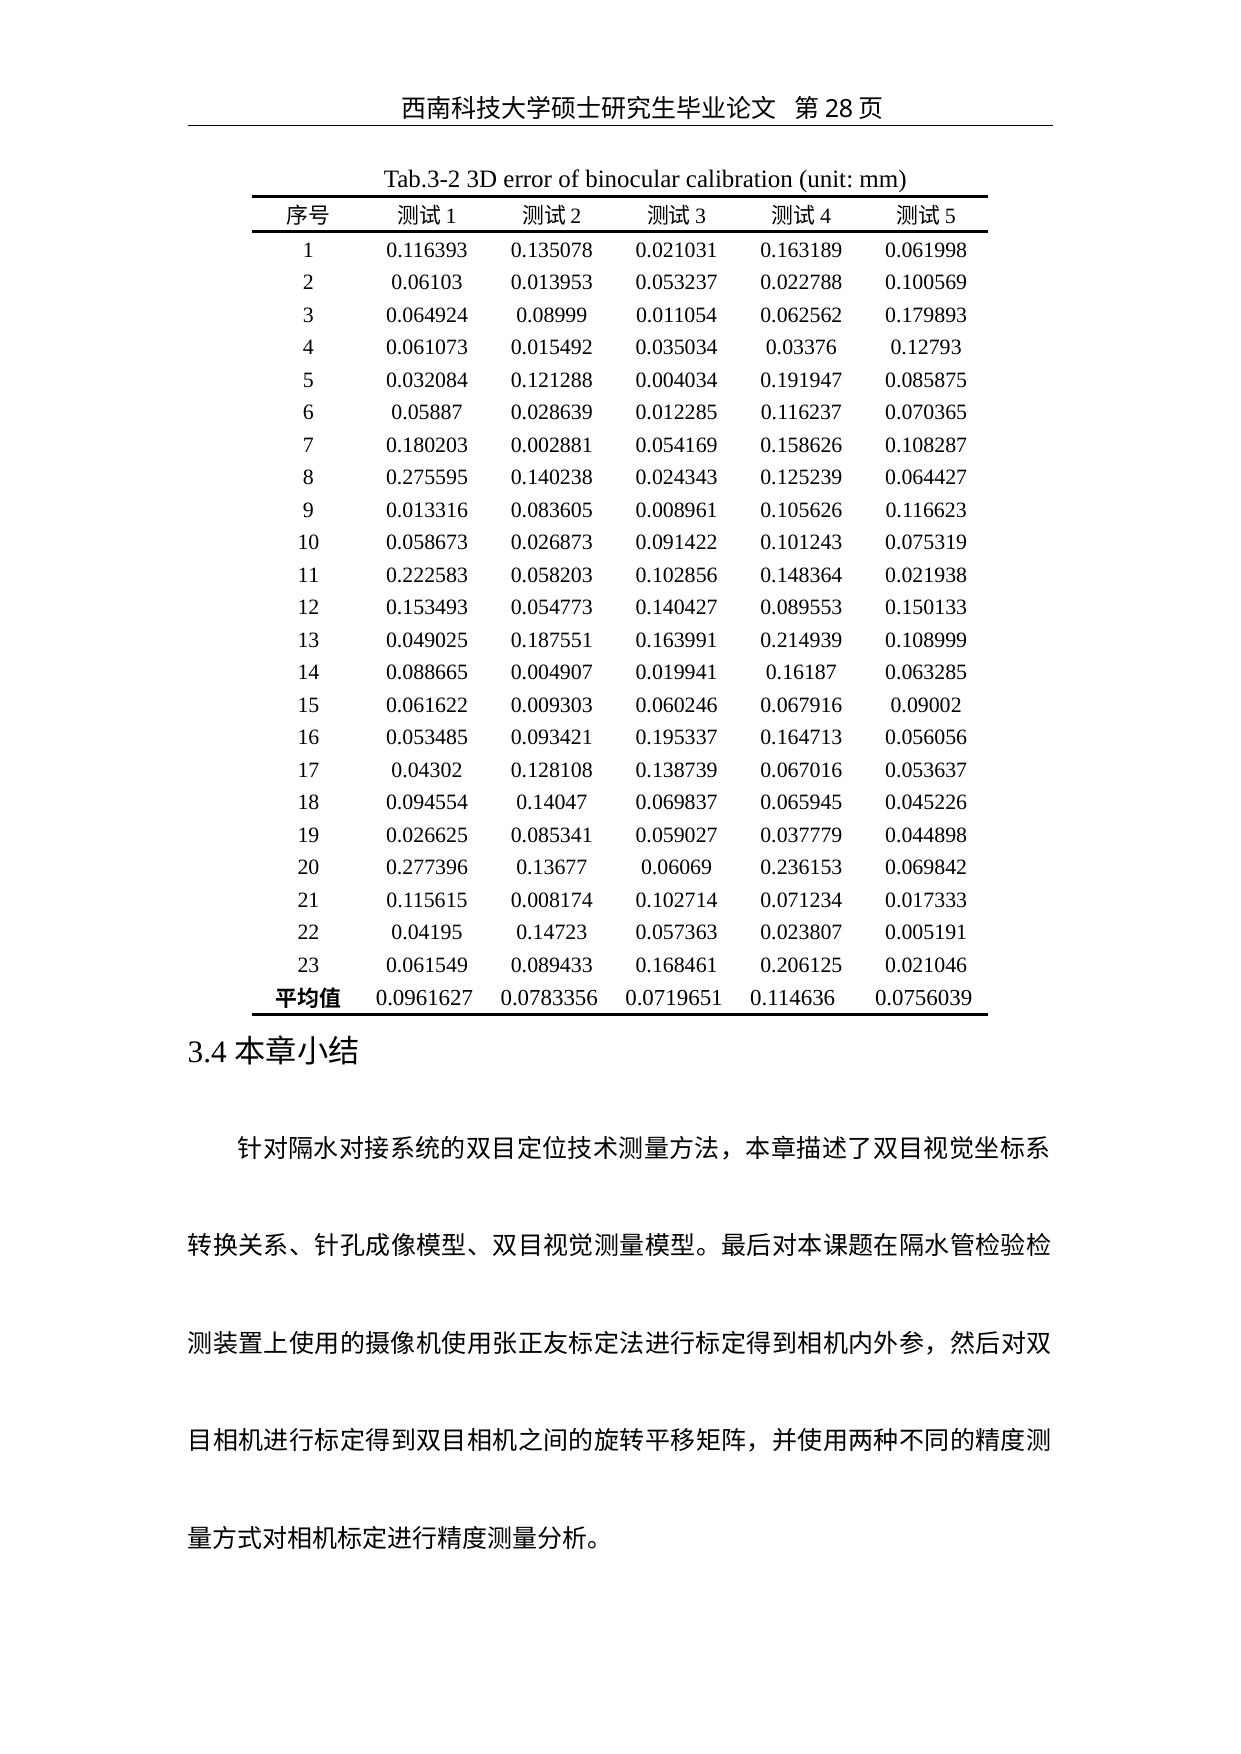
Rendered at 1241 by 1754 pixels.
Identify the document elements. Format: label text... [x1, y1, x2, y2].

table_cell 0.115615 [364, 883, 489, 916]
table_cell 0.013953 [489, 266, 614, 298]
table_cell 0.067016 [739, 753, 863, 786]
table_cell 11 [252, 558, 364, 591]
table_cell 10 [252, 526, 364, 558]
table_cell 12 [252, 591, 364, 623]
table_cell 0.026625 [364, 818, 489, 851]
table_cell 0.148364 [739, 558, 863, 591]
table_cell 0.032084 [364, 363, 489, 396]
table_cell 0.236153 [739, 851, 863, 883]
text Tab.3-2 3D error of binocular calibration (unit: mm) [187, 162, 1053, 194]
table_cell 0.088665 [364, 656, 489, 688]
table_cell 7 [252, 428, 364, 461]
table_cell 0.153493 [364, 591, 489, 623]
table_cell 0.012285 [614, 396, 739, 428]
table_cell 0.116623 [864, 493, 988, 526]
table_cell 0.108999 [864, 623, 988, 656]
table_cell 0.0961627 [364, 981, 489, 1013]
table_header 序号 [252, 198, 364, 230]
table_cell 0.150133 [864, 591, 988, 623]
table_cell 6 [252, 396, 364, 428]
table_cell 20 [252, 851, 364, 883]
table_cell 0.004907 [489, 656, 614, 688]
table_cell 0.06103 [364, 266, 489, 298]
table_cell 0.0719651 [614, 981, 739, 1013]
table_cell 0.065945 [739, 786, 863, 818]
table_cell 0.03376 [739, 331, 863, 363]
table_cell 16 [252, 721, 364, 753]
table_cell 0.179893 [864, 298, 988, 331]
table_cell 0.09002 [864, 688, 988, 721]
table_cell 0.069837 [614, 786, 739, 818]
table_cell 0.063285 [864, 656, 988, 688]
table_cell 0.008174 [489, 883, 614, 916]
table_cell 0.002881 [489, 428, 614, 461]
table_cell 0.054773 [489, 591, 614, 623]
table_cell 0.053485 [364, 721, 489, 753]
table_cell 0.004034 [614, 363, 739, 396]
table_cell 0.094554 [364, 786, 489, 818]
table_cell 0.275595 [364, 461, 489, 493]
table_cell 0.163189 [739, 233, 863, 266]
table_cell 0.061622 [364, 688, 489, 721]
table_cell 0.059027 [614, 818, 739, 851]
table_cell 0.024343 [614, 461, 739, 493]
table_cell 21 [252, 883, 364, 916]
table_header 测试4 [739, 198, 863, 230]
table_cell 0.069842 [864, 851, 988, 883]
table_cell 0.102856 [614, 558, 739, 591]
table_cell 0.053637 [864, 753, 988, 786]
table_cell 0.061998 [864, 233, 988, 266]
table_cell 0.022788 [739, 266, 863, 298]
table_cell 0.062562 [739, 298, 863, 331]
table_cell 0.101243 [739, 526, 863, 558]
table_cell 0.116237 [739, 396, 863, 428]
table_cell 0.021031 [614, 233, 739, 266]
table_cell 0.093421 [489, 721, 614, 753]
table_cell 0.035034 [614, 331, 739, 363]
table_cell 平均值 [252, 981, 364, 1013]
table_cell 0.028639 [489, 396, 614, 428]
table_cell 22 [252, 916, 364, 948]
table_cell 0.008961 [614, 493, 739, 526]
table_header 测试2 [489, 198, 614, 230]
table_cell 2 [252, 266, 364, 298]
table_cell 0.058203 [489, 558, 614, 591]
table_cell 0.023807 [739, 916, 863, 948]
table_cell 0.191947 [739, 363, 863, 396]
table_cell 3 [252, 298, 364, 331]
table_cell 0.163991 [614, 623, 739, 656]
table_cell 0.075319 [864, 526, 988, 558]
table_cell 0.100569 [864, 266, 988, 298]
table_cell 0.187551 [489, 623, 614, 656]
table_cell 0.214939 [739, 623, 863, 656]
table_cell 0.114636 [739, 981, 863, 1013]
table_cell 0.14723 [489, 916, 614, 948]
table_cell 23 [252, 948, 364, 981]
table_cell 17 [252, 753, 364, 786]
table_cell 0.125239 [739, 461, 863, 493]
table_cell 0.017333 [864, 883, 988, 916]
table_cell 14 [252, 656, 364, 688]
table_cell 4 [252, 331, 364, 363]
table_cell 0.14047 [489, 786, 614, 818]
table_cell 0.019941 [614, 656, 739, 688]
table_cell 0.168461 [614, 948, 739, 981]
table_cell 0.089433 [489, 948, 614, 981]
table_cell 0.195337 [614, 721, 739, 753]
table_cell 0.108287 [864, 428, 988, 461]
table_cell 0.057363 [614, 916, 739, 948]
table_cell 0.049025 [364, 623, 489, 656]
table_cell 8 [252, 461, 364, 493]
table_cell 0.102714 [614, 883, 739, 916]
table_cell 0.056056 [864, 721, 988, 753]
table_cell 0.091422 [614, 526, 739, 558]
table_cell 0.044898 [864, 818, 988, 851]
table_cell 0.04302 [364, 753, 489, 786]
table_cell 0.140427 [614, 591, 739, 623]
table_cell 0.12793 [864, 331, 988, 363]
table_cell 0.013316 [364, 493, 489, 526]
table_cell 0.026873 [489, 526, 614, 558]
table_cell 0.0756039 [864, 981, 988, 1013]
table_cell 0.064924 [364, 298, 489, 331]
table_cell 0.085875 [864, 363, 988, 396]
table_header 测试1 [364, 198, 489, 230]
table_cell 0.011054 [614, 298, 739, 331]
table_cell 5 [252, 363, 364, 396]
table_cell 0.13677 [489, 851, 614, 883]
table_cell 0.128108 [489, 753, 614, 786]
table_cell 0.054169 [614, 428, 739, 461]
table_cell 0.206125 [739, 948, 863, 981]
table_cell 0.089553 [739, 591, 863, 623]
table_cell 0.037779 [739, 818, 863, 851]
table_cell 0.071234 [739, 883, 863, 916]
subtitle 3.4 本章小结 [187, 1016, 1053, 1081]
table_cell 0.277396 [364, 851, 489, 883]
table_cell 0.009303 [489, 688, 614, 721]
table_cell 0.121288 [489, 363, 614, 396]
table_cell 0.085341 [489, 818, 614, 851]
table_cell 0.04195 [364, 916, 489, 948]
table_cell 0.135078 [489, 233, 614, 266]
table_cell 0.05887 [364, 396, 489, 428]
table_cell 0.067916 [739, 688, 863, 721]
table_cell 0.08999 [489, 298, 614, 331]
table_cell 0.222583 [364, 558, 489, 591]
table_cell 0.021046 [864, 948, 988, 981]
table_header 测试3 [614, 198, 739, 230]
table_cell 19 [252, 818, 364, 851]
table_header 测试5 [864, 198, 988, 230]
table_cell 0.061073 [364, 331, 489, 363]
table_cell 0.164713 [739, 721, 863, 753]
table_cell 0.060246 [614, 688, 739, 721]
table_cell 0.116393 [364, 233, 489, 266]
table_cell 0.140238 [489, 461, 614, 493]
table_cell 0.058673 [364, 526, 489, 558]
table_cell 9 [252, 493, 364, 526]
table_cell 15 [252, 688, 364, 721]
table_cell 0.083605 [489, 493, 614, 526]
table_cell 0.053237 [614, 266, 739, 298]
table_cell 0.138739 [614, 753, 739, 786]
table_cell 0.064427 [864, 461, 988, 493]
table_cell 0.158626 [739, 428, 863, 461]
table_cell 0.0783356 [489, 981, 614, 1013]
table_cell 0.06069 [614, 851, 739, 883]
table_cell 0.070365 [864, 396, 988, 428]
table_cell 0.180203 [364, 428, 489, 461]
table_cell 0.045226 [864, 786, 988, 818]
table_cell 13 [252, 623, 364, 656]
table_cell 0.16187 [739, 656, 863, 688]
text 针对隔水对接系统的双目定位技术测量方法，本章描述了双目视觉坐标系转换关系、针孔成像模型、双目视觉测量模型。最后对本课题在隔水管检验检测装置上使用的摄像机使用张正友标定法进行标定得到相机内外参，然后对双目相机进行标定得到双目相机之间的旋转平移矩阵，并使用两种不同的精度测量方式对相机标定进行精度测量分析。 [187, 1114, 1053, 1569]
table_cell 0.105626 [739, 493, 863, 526]
table_cell 0.021938 [864, 558, 988, 591]
table_cell 1 [252, 233, 364, 266]
table_cell 18 [252, 786, 364, 818]
table_cell 0.015492 [489, 331, 614, 363]
table_cell 0.005191 [864, 916, 988, 948]
table_cell 0.061549 [364, 948, 489, 981]
